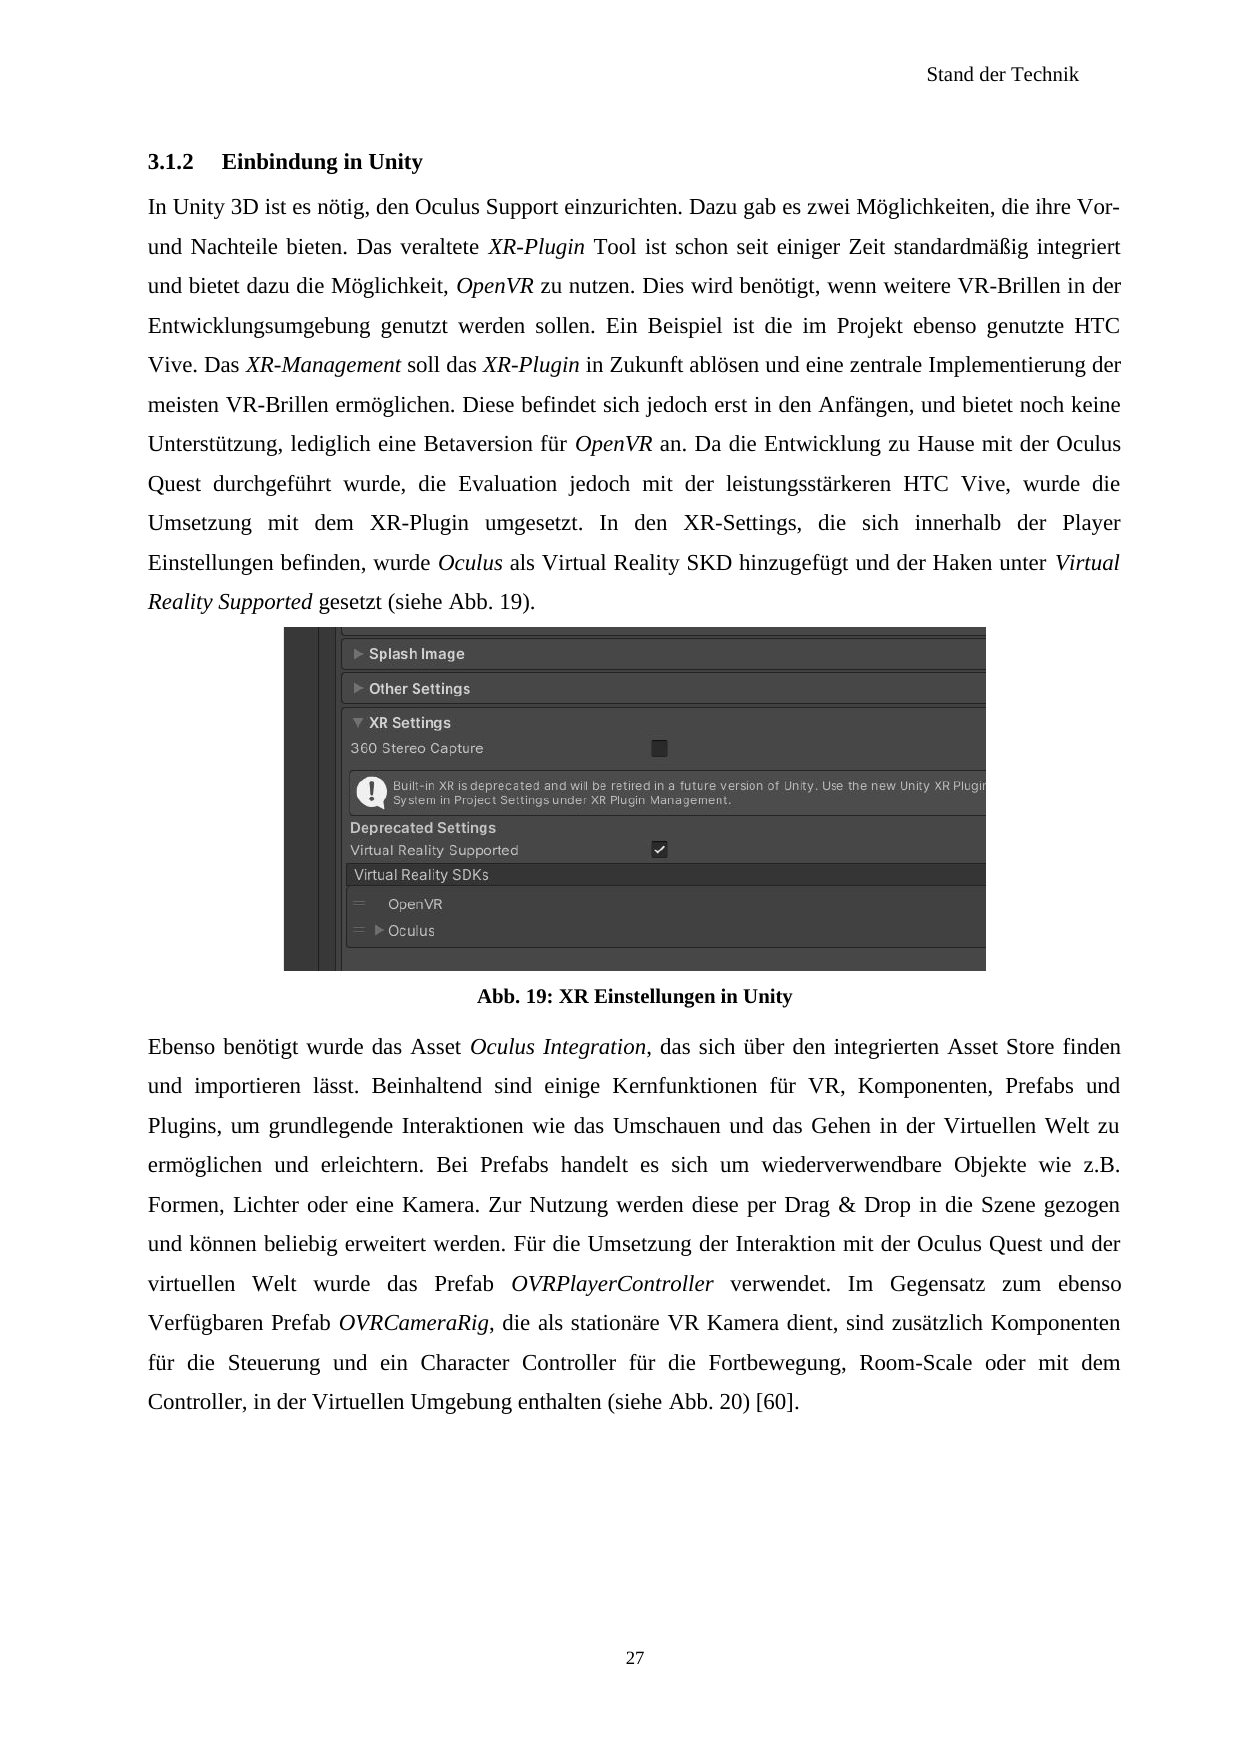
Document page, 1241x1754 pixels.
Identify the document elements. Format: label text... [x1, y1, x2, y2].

picture [283, 627, 986, 971]
text In Unity 3D ist es nötig, den Oculus Support einzurichten. Dazu gab es zwei Möglichkeiten, die ihre Vor- und Nachteile bieten. Das veraltete XR-Plugin Tool ist schon seit einiger Zeit standardmäßig integriert und bietet dazu die Möglichkeit, OpenVR zu nutzen. Dies wird benötigt, wenn weitere VR-Brillen in der Entwicklungsumgebung genutzt werden sollen. Ein Beispiel ist die im Projekt ebenso genutzte HTC Vive. Das XR-Management soll das XR-Plugin in Zukunft ablösen und eine zentrale Implementierung der meisten VR-Brillen ermöglichen. Diese befindet sich jedoch erst in den Anfängen, und bietet noch keine Unterstützung, lediglich eine Betaversion für OpenVR an. Da die Entwicklung zu Hause mit der Oculus Quest durchgeführt wurde, die Evaluation jedoch mit der leistungsstärkeren HTC Vive, wurde die Umsetzung mit dem XR-Plugin umgesetzt. In den XR-Settings, die sich innerhalb der Player Einstellungen befinden, wurde Oculus als Virtual Reality SKD hinzugefügt und der Haken unter Virtual Reality Supported gesetzt (siehe Abb. 19). [148, 193, 1122, 614]
subtitle Einbindung in Unity [148, 148, 1122, 174]
text Ebenso benötigt wurde das Asset Oculus Integration, das sich über den integrierten Asset Store finden und importieren lässt. Beinhaltend sind einige Kernfunktionen für VR, Komponenten, Prefabs und Plugins, um grundlegende Interaktionen wie das Umschauen und das Gehen in der Virtuellen Welt zu ermöglichen und erleichtern. Bei Prefabs handelt es sich um wiederverwendbare Objekte wie z.B. Formen, Lichter oder eine Kamera. Zur Nutzung werden diese per Drag & Drop in die Szene gezogen und können beliebig erweitert werden. Für die Umsetzung der Interaktion mit der Oculus Quest und der virtuellen Welt wurde das Prefab OVRPlayerController verwendet. Im Gegensatz zum ebenso Verfügbaren Prefab OVRCameraRig, die als stationäre VR Kamera dient, sind zusätzlich Komponenten für die Steuerung und ein Character Controller für die Fortbewegung, Room-Scale oder mit dem Controller, in der Virtuellen Umgebung enthalten (siehe Abb. 20) . [148, 1033, 1122, 1414]
